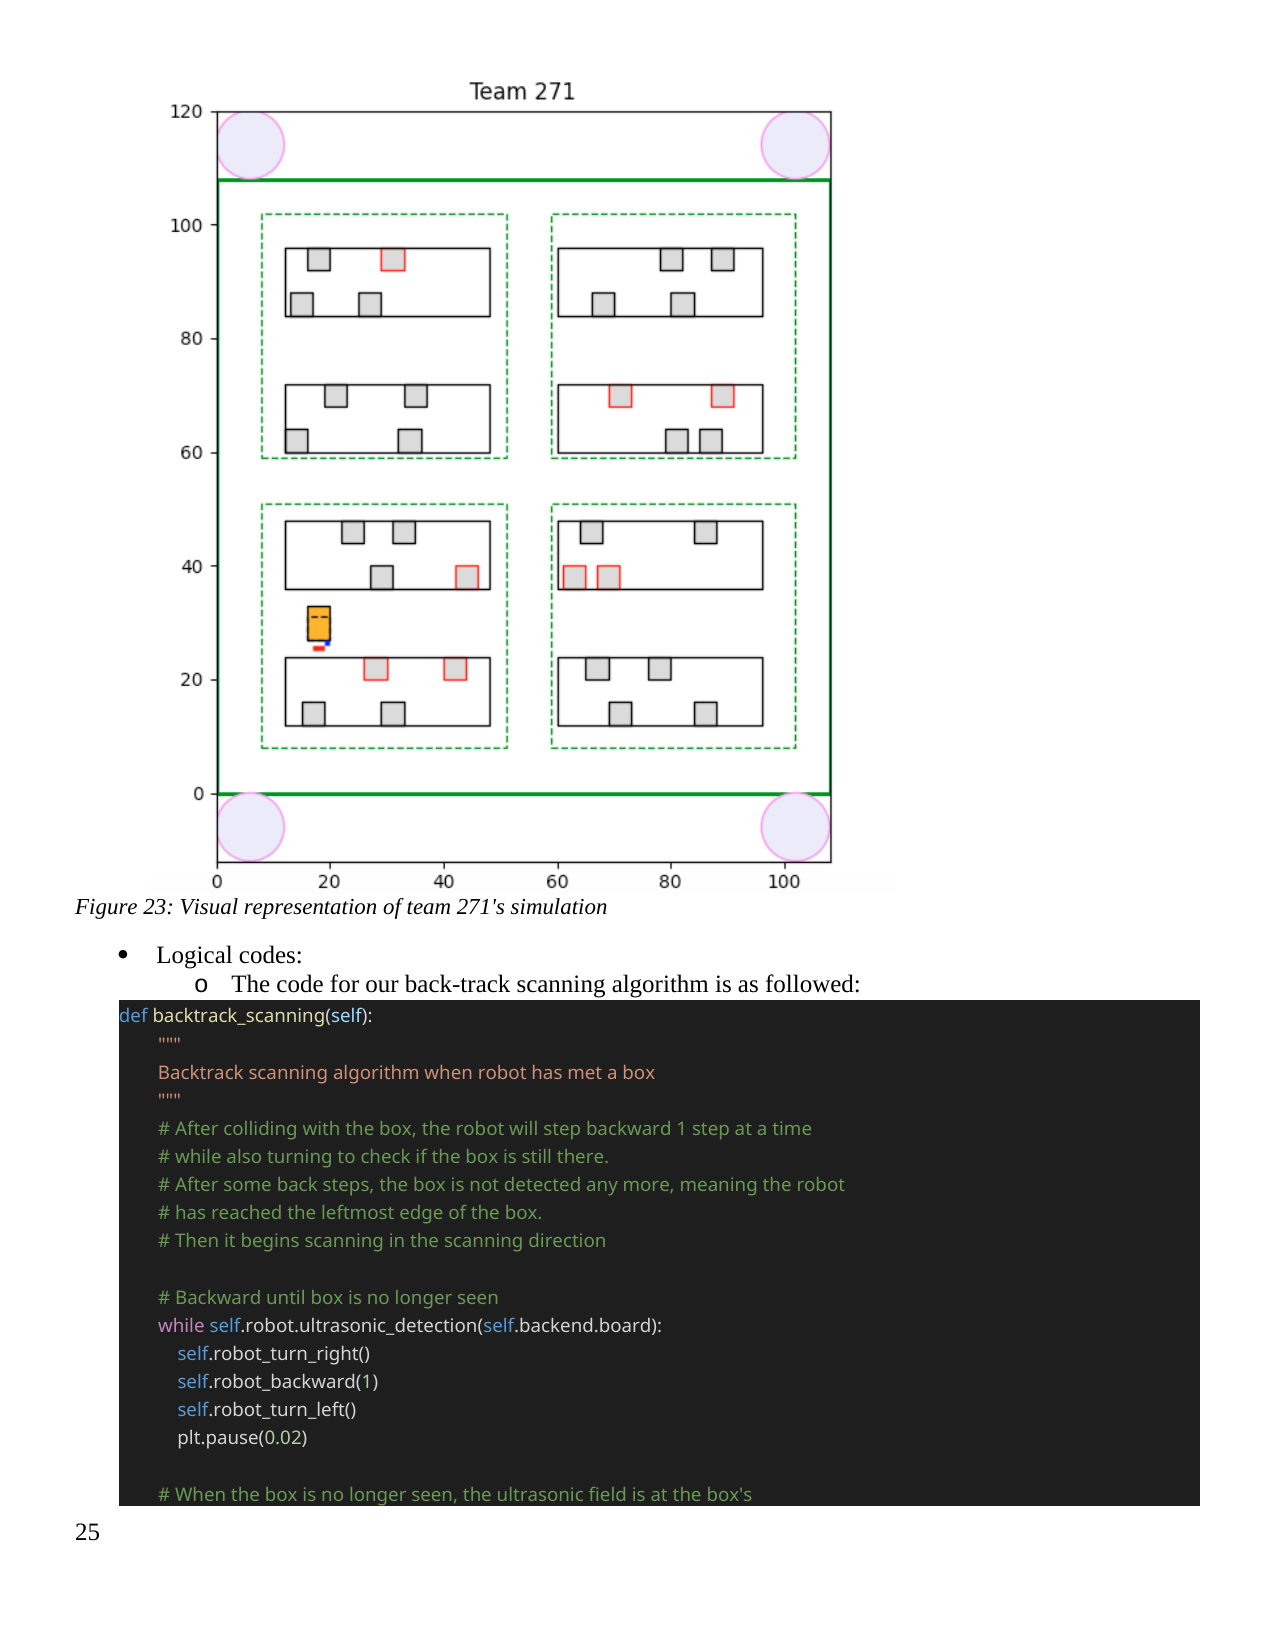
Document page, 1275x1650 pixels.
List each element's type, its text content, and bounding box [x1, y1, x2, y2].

text # has reached the leftmost edge of the box. [119, 1197, 1200, 1225]
text self.robot_backward(1) [119, 1366, 1200, 1394]
text """ [119, 1084, 1200, 1113]
text # When the box is no longer seen, the ultrasonic field is at the box's [119, 1478, 1200, 1506]
text """ [119, 1028, 1200, 1056]
text while self.robot.ultrasonic_detection(self.backend.board): [119, 1309, 1200, 1338]
list Logical codes: [119, 941, 1200, 969]
list The code for our back-track scanning algorithm is as followed: [194, 969, 1200, 1000]
text plt.pause(0.02) [119, 1422, 1200, 1450]
text # Backward until box is no longer seen [119, 1281, 1200, 1309]
text Backtrack scanning algorithm when robot has met a box [119, 1056, 1200, 1084]
text self.robot_turn_right() [119, 1338, 1200, 1366]
text # while also turning to check if the box is still there. [119, 1141, 1200, 1169]
text # After some back steps, the box is not detected any more, meaning the robot [119, 1169, 1200, 1197]
picture [150, 75, 896, 894]
text # Then it begins scanning in the scanning direction [119, 1225, 1200, 1253]
text Figure 23: Visual representation of team 271's simulation [75, 893, 1200, 920]
text # After colliding with the box, the robot will step backward 1 step at a time [119, 1113, 1200, 1141]
text self.robot_turn_left() [119, 1394, 1200, 1422]
text def backtrack_scanning(self): [119, 1000, 1200, 1028]
